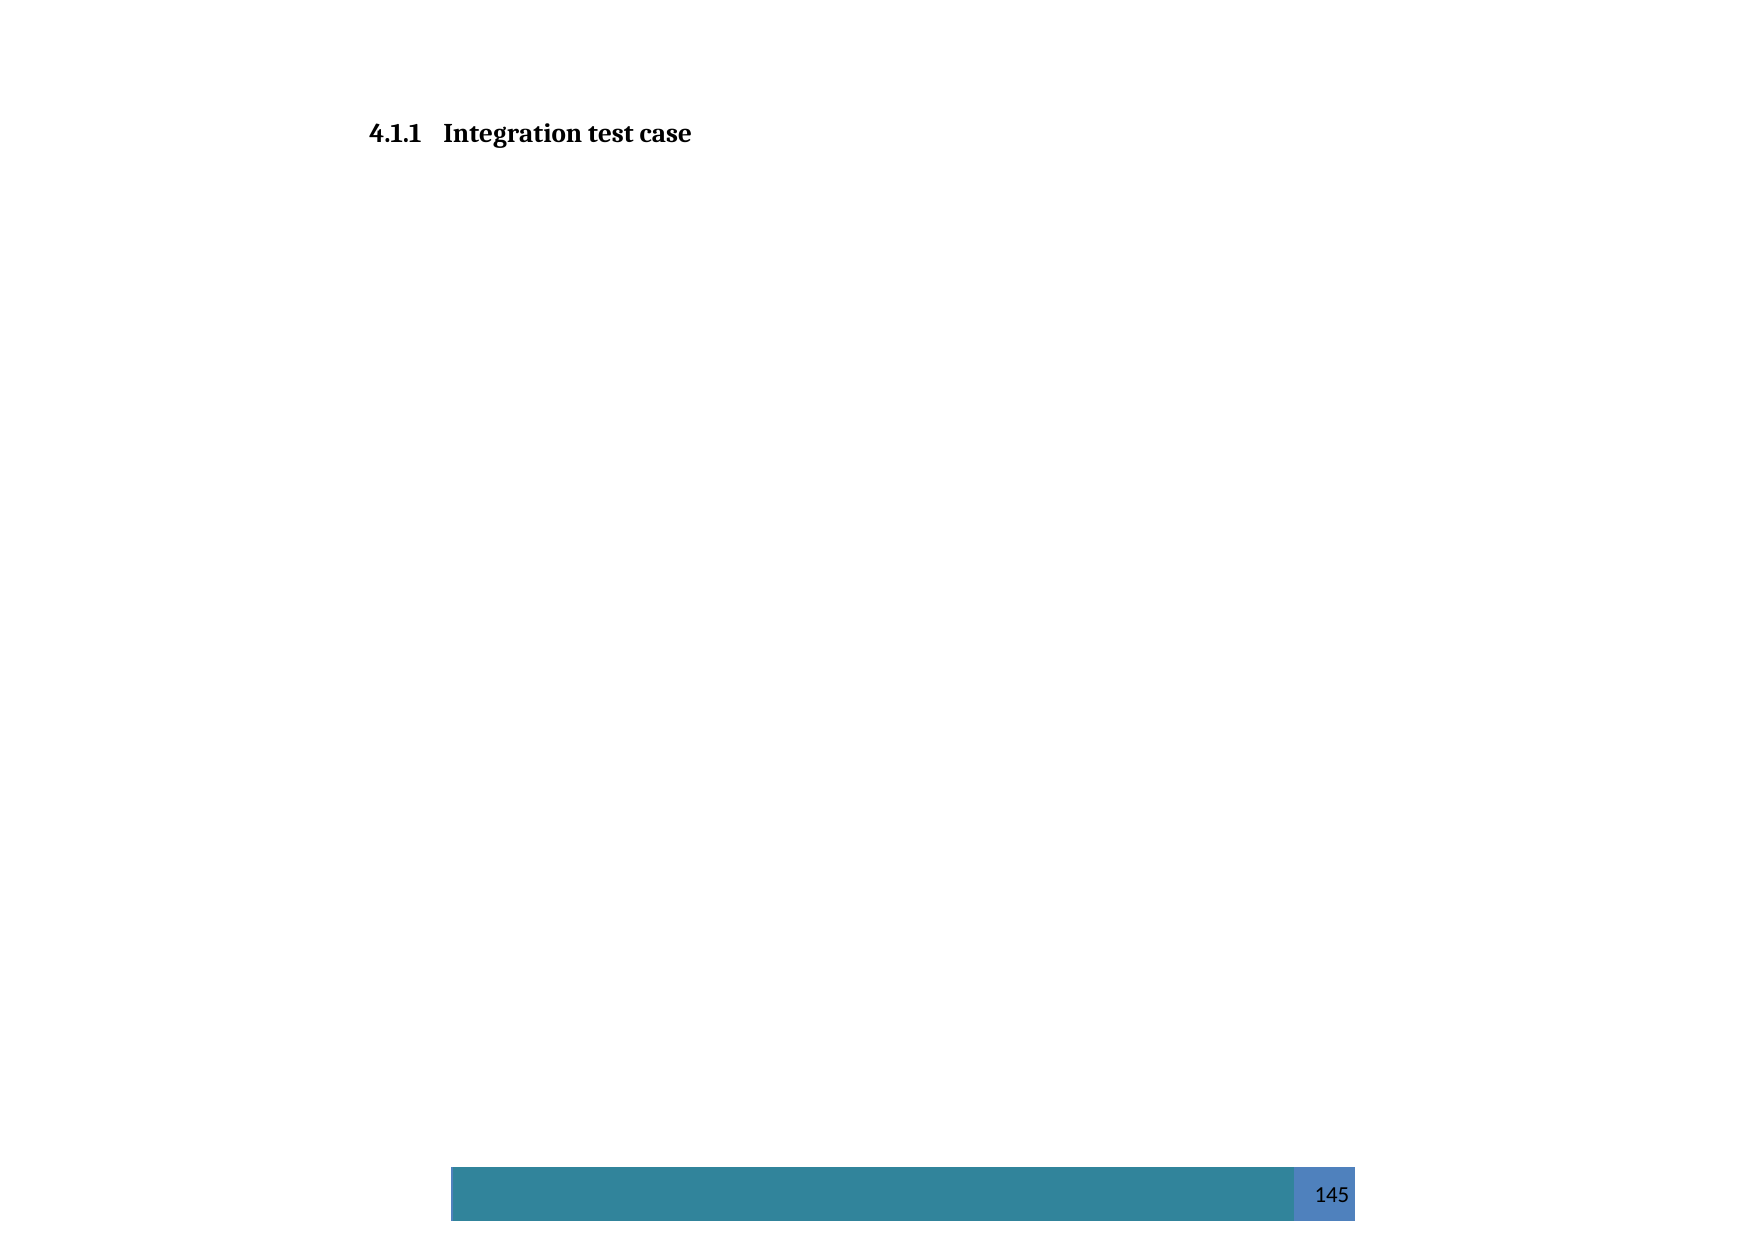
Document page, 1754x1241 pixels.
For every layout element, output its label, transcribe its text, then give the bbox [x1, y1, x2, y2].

subtitle Integration test case [369, 118, 1606, 149]
